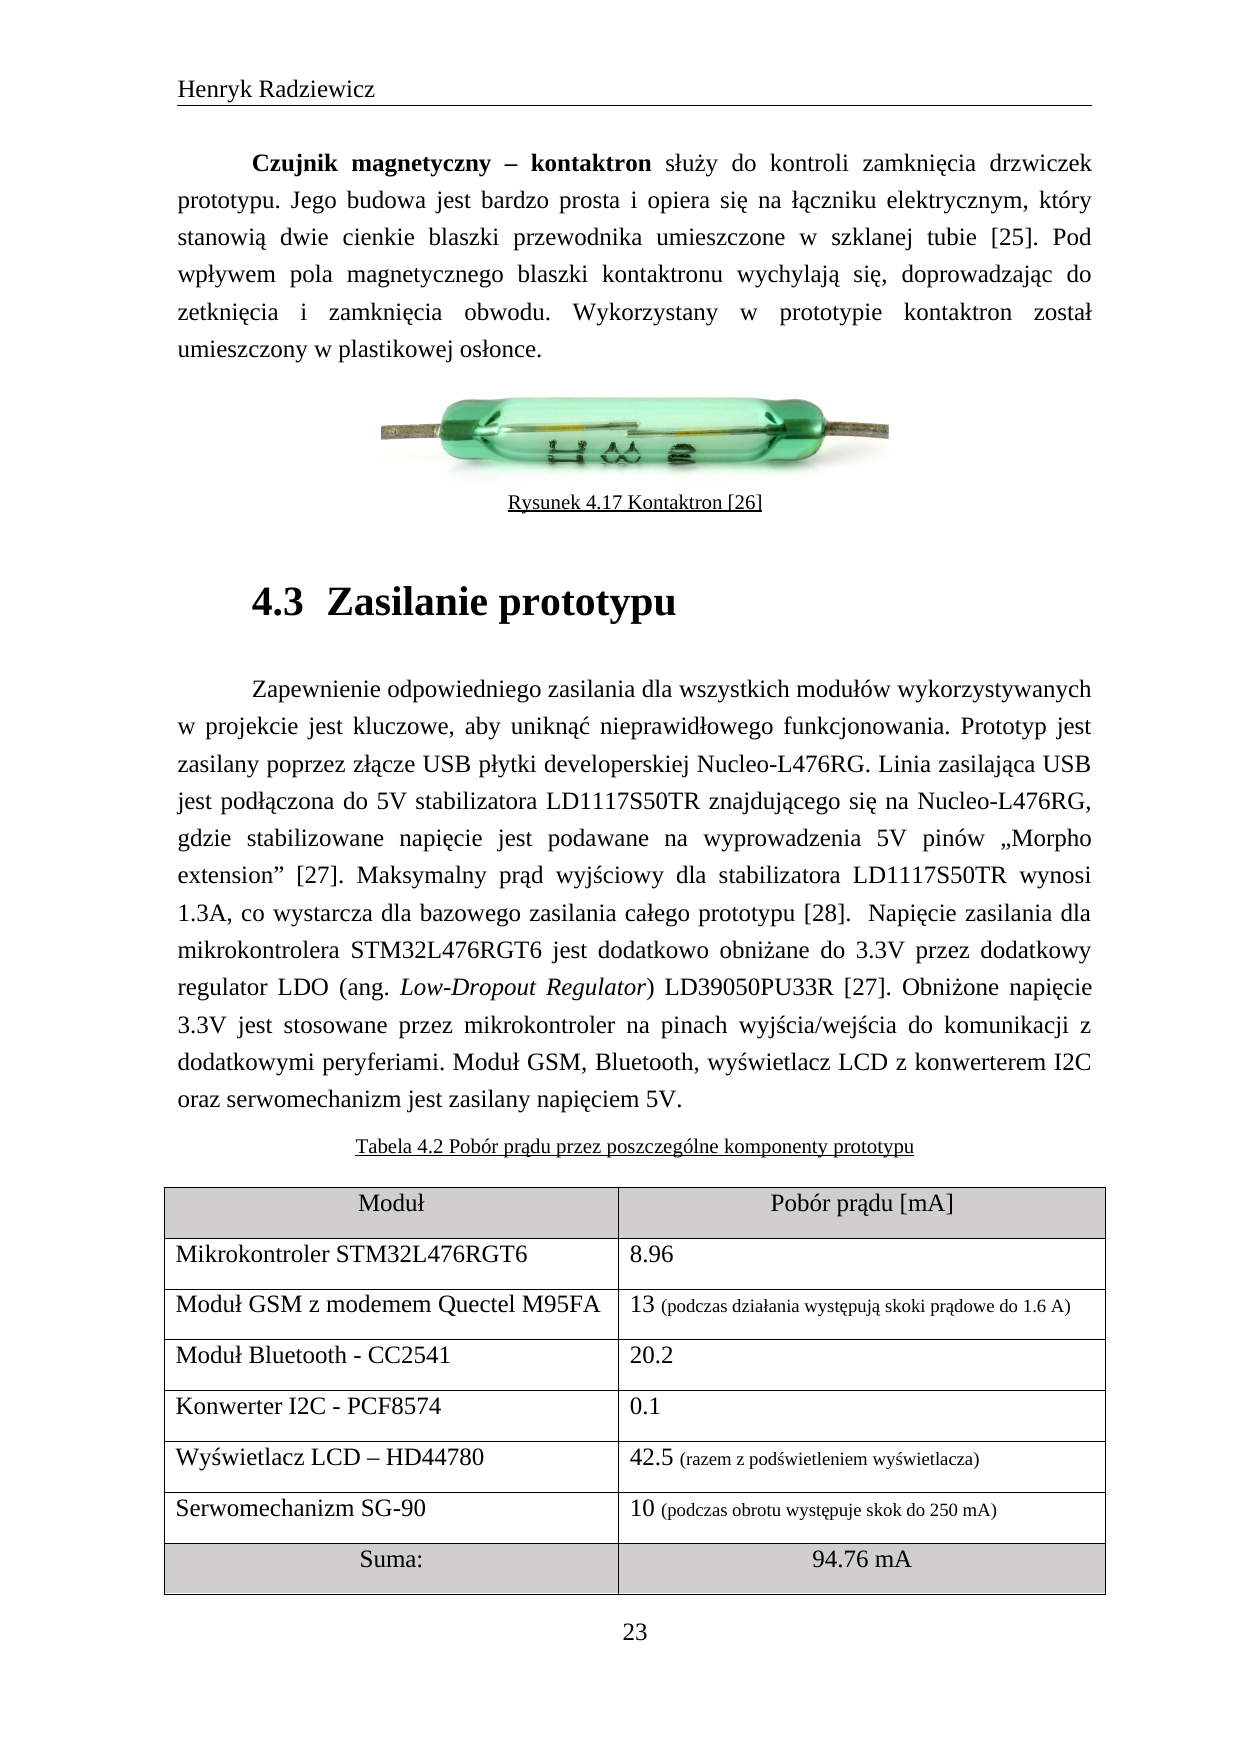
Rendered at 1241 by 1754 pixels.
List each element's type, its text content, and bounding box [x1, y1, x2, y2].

table_cell Konwerter I2C - PCF8574 [165, 1391, 618, 1441]
text Rysunek 4.17 Kontaktron [26] [177, 489, 1092, 514]
table_cell 10 (podczas obrotu występuje skok do 250 mA) [619, 1493, 1105, 1543]
table_cell 94.76 mA [619, 1544, 1105, 1593]
table_cell 13 (podczas działania występują skoki prądowe do 1.6 A) [619, 1290, 1105, 1339]
subtitle 4.3 Zasilanie prototypu [252, 576, 1092, 624]
table_cell 42.5 (razem z podświetleniem wyświetlacza) [619, 1442, 1105, 1492]
picture [381, 371, 889, 490]
table_cell 20.2 [619, 1340, 1105, 1390]
table_cell Suma: [165, 1544, 618, 1593]
text Czujnik magnetyczny – kontaktron służy do kontroli zamknięcia drzwiczek prototypu. Jego budowa jest bardzo prosta i opiera się na łączniku elektrycznym, który stanowią dwie cienkie blaszki przewodnika umieszczone w szklanej tubie [25]. Pod wpływem pola magnetycznego blaszki kontaktronu wychylają się, doprowadzając do zetknięcia i zamknięcia obwodu. Wykorzystany w prototypie kontaktron został umieszczony w plastikowej osłonce. [177, 148, 1092, 363]
table_header Moduł [165, 1188, 618, 1238]
table_cell Mikrokontroler STM32L476RGT6 [165, 1239, 618, 1288]
table_cell Serwomechanizm SG-90 [165, 1493, 618, 1543]
text Tabela 4.2 Pobór prądu przez poszczególne komponenty prototypu [177, 1134, 1092, 1158]
table_header Pobór prądu [mA] [619, 1188, 1105, 1238]
table_cell Moduł GSM z modemem Quectel M95FA [165, 1290, 618, 1339]
table_cell 0.1 [619, 1391, 1105, 1441]
table_cell Moduł Bluetooth - CC2541 [165, 1340, 618, 1390]
table_cell Wyświetlacz LCD – HD44780 [165, 1442, 618, 1492]
text Zapewnienie odpowiedniego zasilania dla wszystkich modułów wykorzystywanych w projekcie jest kluczowe, aby uniknąć nieprawidłowego funkcjonowania. Prototyp jest zasilany poprzez złącze USB płytki developerskiej Nucleo-L476RG. Linia zasilająca USB jest podłączona do 5V stabilizatora LD1117S50TR znajdującego się na Nucleo-L476RG, gdzie stabilizowane napięcie jest podawane na wyprowadzenia 5V pinów „Morpho extension” [27]. Maksymalny prąd wyjściowy dla stabilizatora LD1117S50TR wynosi 1.3A, co wystarcza dla bazowego zasilania całego prototypu [28]. Napięcie zasilania dla mikrokontrolera STM32L476RGT6 jest dodatkowo obniżane do 3.3V przez dodatkowy regulator LDO (ang. Low-Dropout Regulator) LD39050PU33R [27]. Obniżone napięcie 3.3V jest stosowane przez mikrokontroler na pinach wyjścia/wejścia do komunikacji z dodatkowymi peryferiami. Moduł GSM, Bluetooth, wyświetlacz LCD z konwerterem I2C oraz serwomechanizm jest zasilany napięciem 5V. [177, 674, 1092, 1113]
table_cell 8.96 [619, 1239, 1105, 1288]
